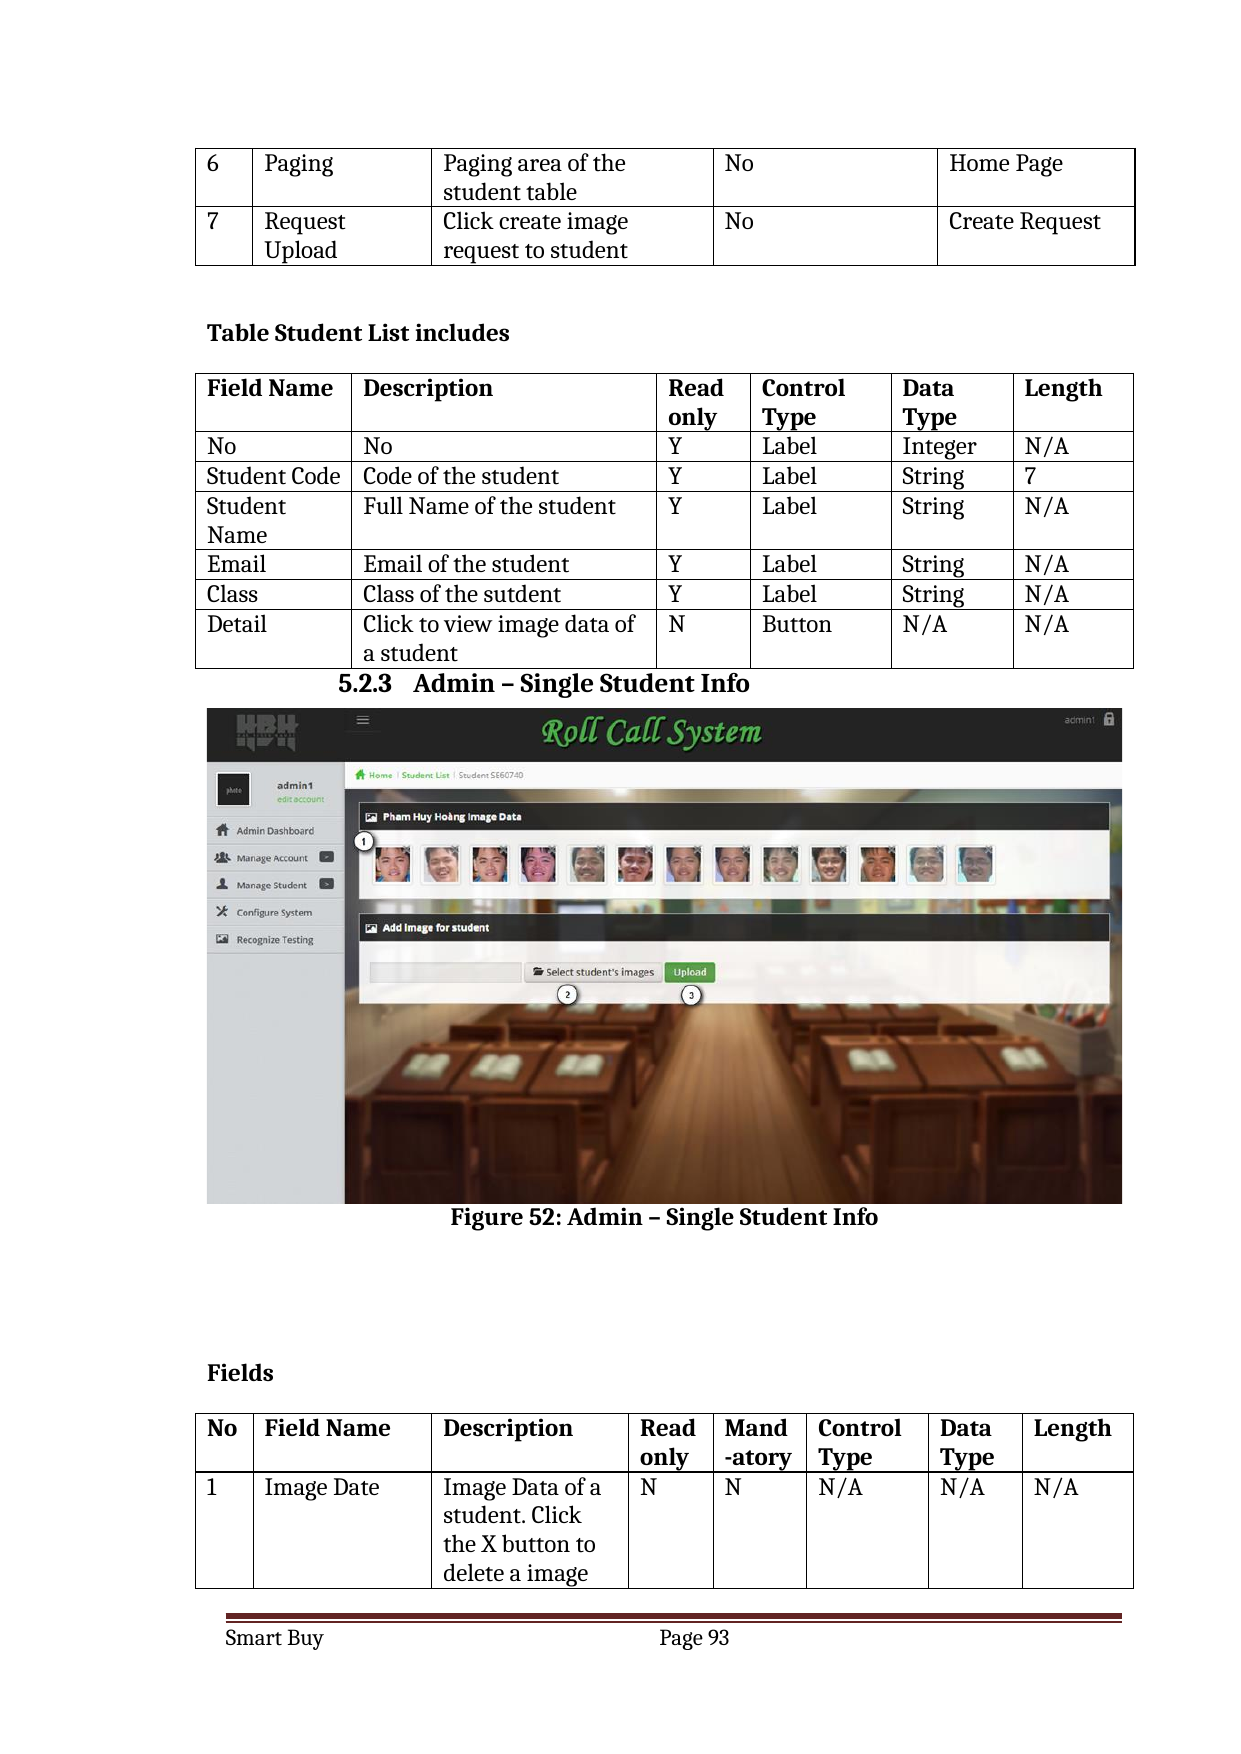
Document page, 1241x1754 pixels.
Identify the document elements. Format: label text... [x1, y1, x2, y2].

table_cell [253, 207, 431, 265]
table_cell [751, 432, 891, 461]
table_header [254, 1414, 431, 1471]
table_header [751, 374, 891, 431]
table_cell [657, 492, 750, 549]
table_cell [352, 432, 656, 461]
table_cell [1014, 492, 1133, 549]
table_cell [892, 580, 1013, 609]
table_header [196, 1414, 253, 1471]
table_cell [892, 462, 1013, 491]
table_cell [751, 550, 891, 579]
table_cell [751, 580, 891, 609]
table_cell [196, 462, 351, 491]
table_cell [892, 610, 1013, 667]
text Table Student List includes [207, 319, 1122, 348]
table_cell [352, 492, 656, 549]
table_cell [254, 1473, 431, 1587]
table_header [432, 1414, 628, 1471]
picture [206, 708, 1123, 1204]
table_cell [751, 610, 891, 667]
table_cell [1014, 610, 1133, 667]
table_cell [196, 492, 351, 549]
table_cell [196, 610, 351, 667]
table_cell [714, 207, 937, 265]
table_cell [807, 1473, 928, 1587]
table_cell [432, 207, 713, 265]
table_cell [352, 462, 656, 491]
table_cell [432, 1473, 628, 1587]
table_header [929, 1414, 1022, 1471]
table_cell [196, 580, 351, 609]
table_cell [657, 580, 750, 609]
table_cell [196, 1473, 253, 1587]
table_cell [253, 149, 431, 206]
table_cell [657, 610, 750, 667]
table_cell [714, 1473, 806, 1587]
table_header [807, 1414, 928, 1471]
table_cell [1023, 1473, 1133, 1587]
text Fields [207, 1359, 1122, 1388]
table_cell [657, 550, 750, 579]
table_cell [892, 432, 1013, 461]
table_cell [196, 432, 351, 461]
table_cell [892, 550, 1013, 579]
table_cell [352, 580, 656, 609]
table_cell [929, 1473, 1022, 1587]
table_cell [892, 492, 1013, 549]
subtitle Admin – Single Student Info [338, 669, 1122, 700]
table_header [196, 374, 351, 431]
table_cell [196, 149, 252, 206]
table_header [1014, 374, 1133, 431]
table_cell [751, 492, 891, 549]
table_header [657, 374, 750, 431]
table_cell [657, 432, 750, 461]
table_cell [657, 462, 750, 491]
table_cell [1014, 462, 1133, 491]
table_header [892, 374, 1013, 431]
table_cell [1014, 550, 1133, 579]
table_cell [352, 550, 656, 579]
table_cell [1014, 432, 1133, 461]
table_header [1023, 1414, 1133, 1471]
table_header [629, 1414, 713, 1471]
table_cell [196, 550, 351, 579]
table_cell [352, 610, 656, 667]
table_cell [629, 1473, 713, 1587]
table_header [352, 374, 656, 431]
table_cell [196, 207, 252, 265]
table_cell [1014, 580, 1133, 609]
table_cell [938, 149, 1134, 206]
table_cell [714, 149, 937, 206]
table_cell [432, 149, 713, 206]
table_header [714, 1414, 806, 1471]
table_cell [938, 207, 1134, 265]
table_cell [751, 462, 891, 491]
